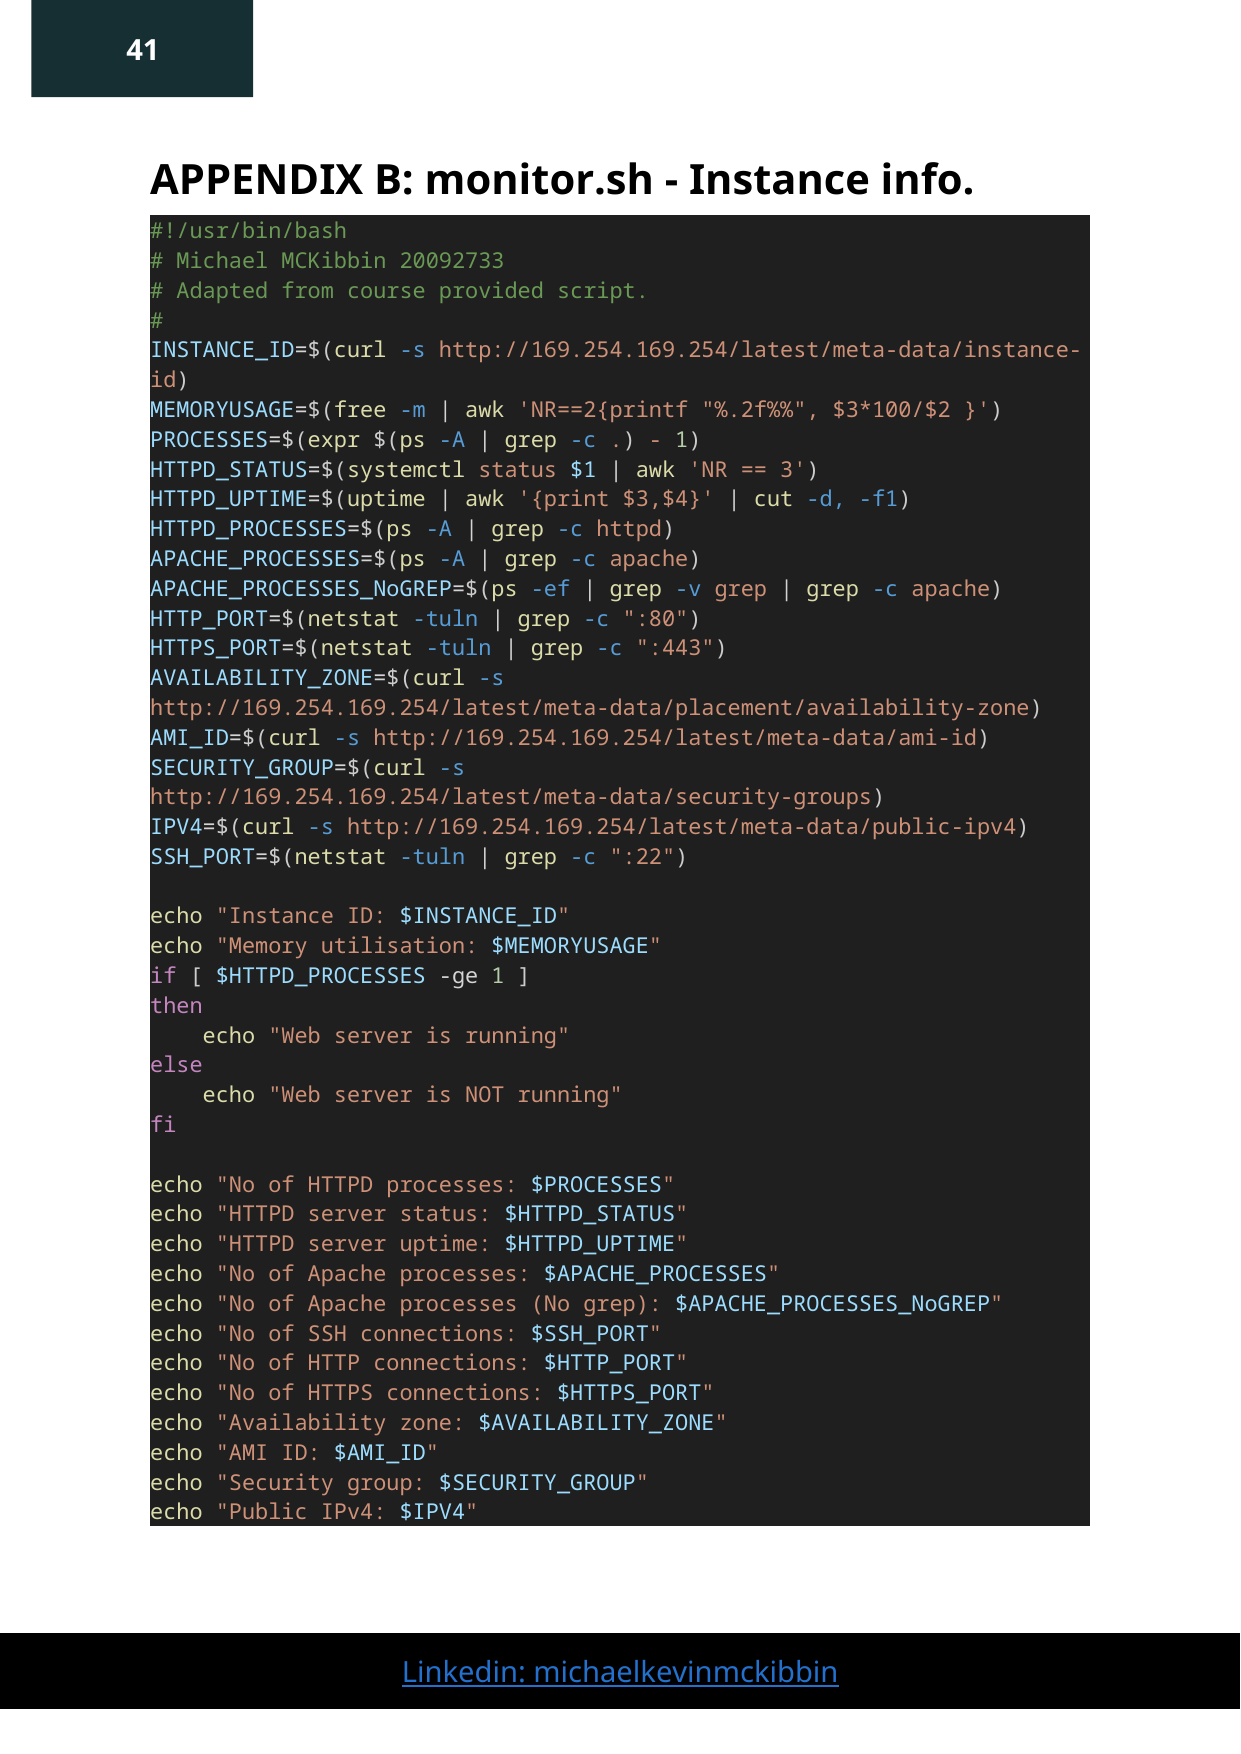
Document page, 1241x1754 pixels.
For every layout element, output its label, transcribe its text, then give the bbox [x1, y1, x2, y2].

text echo "Public IPv4: $IPV4" [150, 1496, 1090, 1526]
text echo "Security group: $SECURITY_GROUP" [150, 1466, 1090, 1496]
text HTTPS_PORT=$(netstat -tuln | grep -c ":443") [150, 632, 1090, 662]
text echo "No of Apache processes: $APACHE_PROCESSES" [150, 1258, 1090, 1288]
text IPV4=$(curl -s http://169.254.169.254/latest/meta-data/public-ipv4) [150, 811, 1090, 841]
text HTTPD_STATUS=$(systemctl status $1 | awk 'NR == 3') [150, 453, 1090, 483]
text echo "No of Apache processes (No grep): $APACHE_PROCESSES_NoGREP" [150, 1288, 1090, 1317]
text echo "HTTPD server status: $HTTPD_STATUS" [150, 1198, 1090, 1228]
text HTTPD_UPTIME=$(uptime | awk '{print $3,$4}' | cut -d, -f1) [150, 483, 1090, 513]
text # Adapted from course provided script. [150, 275, 1090, 304]
text echo "No of HTTP connections: $HTTP_PORT" [150, 1347, 1090, 1377]
text if [ $HTTPD_PROCESSES -ge 1 ] [150, 960, 1090, 990]
text echo "No of HTTPD processes: $PROCESSES" [150, 1168, 1090, 1198]
text echo "Web server is NOT running" [150, 1079, 1090, 1109]
text PROCESSES=$(expr $(ps -A | grep -c .) - 1) [150, 424, 1090, 453]
text then [150, 990, 1090, 1019]
text AVAILABILITY_ZONE=$(curl -s http://169.254.169.254/latest/meta-data/placement/availability-zone) [150, 662, 1090, 722]
text SECURITY_GROUP=$(curl -s http://169.254.169.254/latest/meta-data/security-groups) [150, 751, 1090, 811]
text echo "No of SSH connections: $SSH_PORT" [150, 1317, 1090, 1347]
text fi [150, 1109, 1090, 1139]
text # Michael MCKibbin 20092733 [150, 245, 1090, 275]
text INSTANCE_ID=$(curl -s http://169.254.169.254/latest/meta-data/instance-id) [150, 334, 1090, 394]
text SSH_PORT=$(netstat -tuln | grep -c ":22") [150, 841, 1090, 871]
text echo "Instance ID: $INSTANCE_ID" [150, 900, 1090, 930]
subtitle APPENDIX B: monitor.sh - Instance info. [150, 150, 1090, 207]
text APACHE_PROCESSES_NoGREP=$(ps -ef | grep -v grep | grep -c apache) [150, 573, 1090, 602]
text else [150, 1049, 1090, 1079]
text AMI_ID=$(curl -s http://169.254.169.254/latest/meta-data/ami-id) [150, 722, 1090, 751]
text echo "AMI ID: $AMI_ID" [150, 1437, 1090, 1466]
text HTTPD_PROCESSES=$(ps -A | grep -c httpd) [150, 513, 1090, 543]
text echo "No of HTTPS connections: $HTTPS_PORT" [150, 1377, 1090, 1407]
text echo "HTTPD server uptime: $HTTPD_UPTIME" [150, 1228, 1090, 1258]
text HTTP_PORT=$(netstat -tuln | grep -c ":80") [150, 602, 1090, 632]
text # [150, 304, 1090, 334]
text echo "Availability zone: $AVAILABILITY_ZONE" [150, 1407, 1090, 1437]
text echo "Memory utilisation: $MEMORYUSAGE" [150, 930, 1090, 960]
text APACHE_PROCESSES=$(ps -A | grep -c apache) [150, 543, 1090, 573]
text #!/usr/bin/bash [150, 215, 1090, 245]
text MEMORYUSAGE=$(free -m | awk 'NR==2{printf "%.2f%%", $3*100/$2 }') [150, 394, 1090, 424]
text echo "Web server is running" [150, 1019, 1090, 1049]
